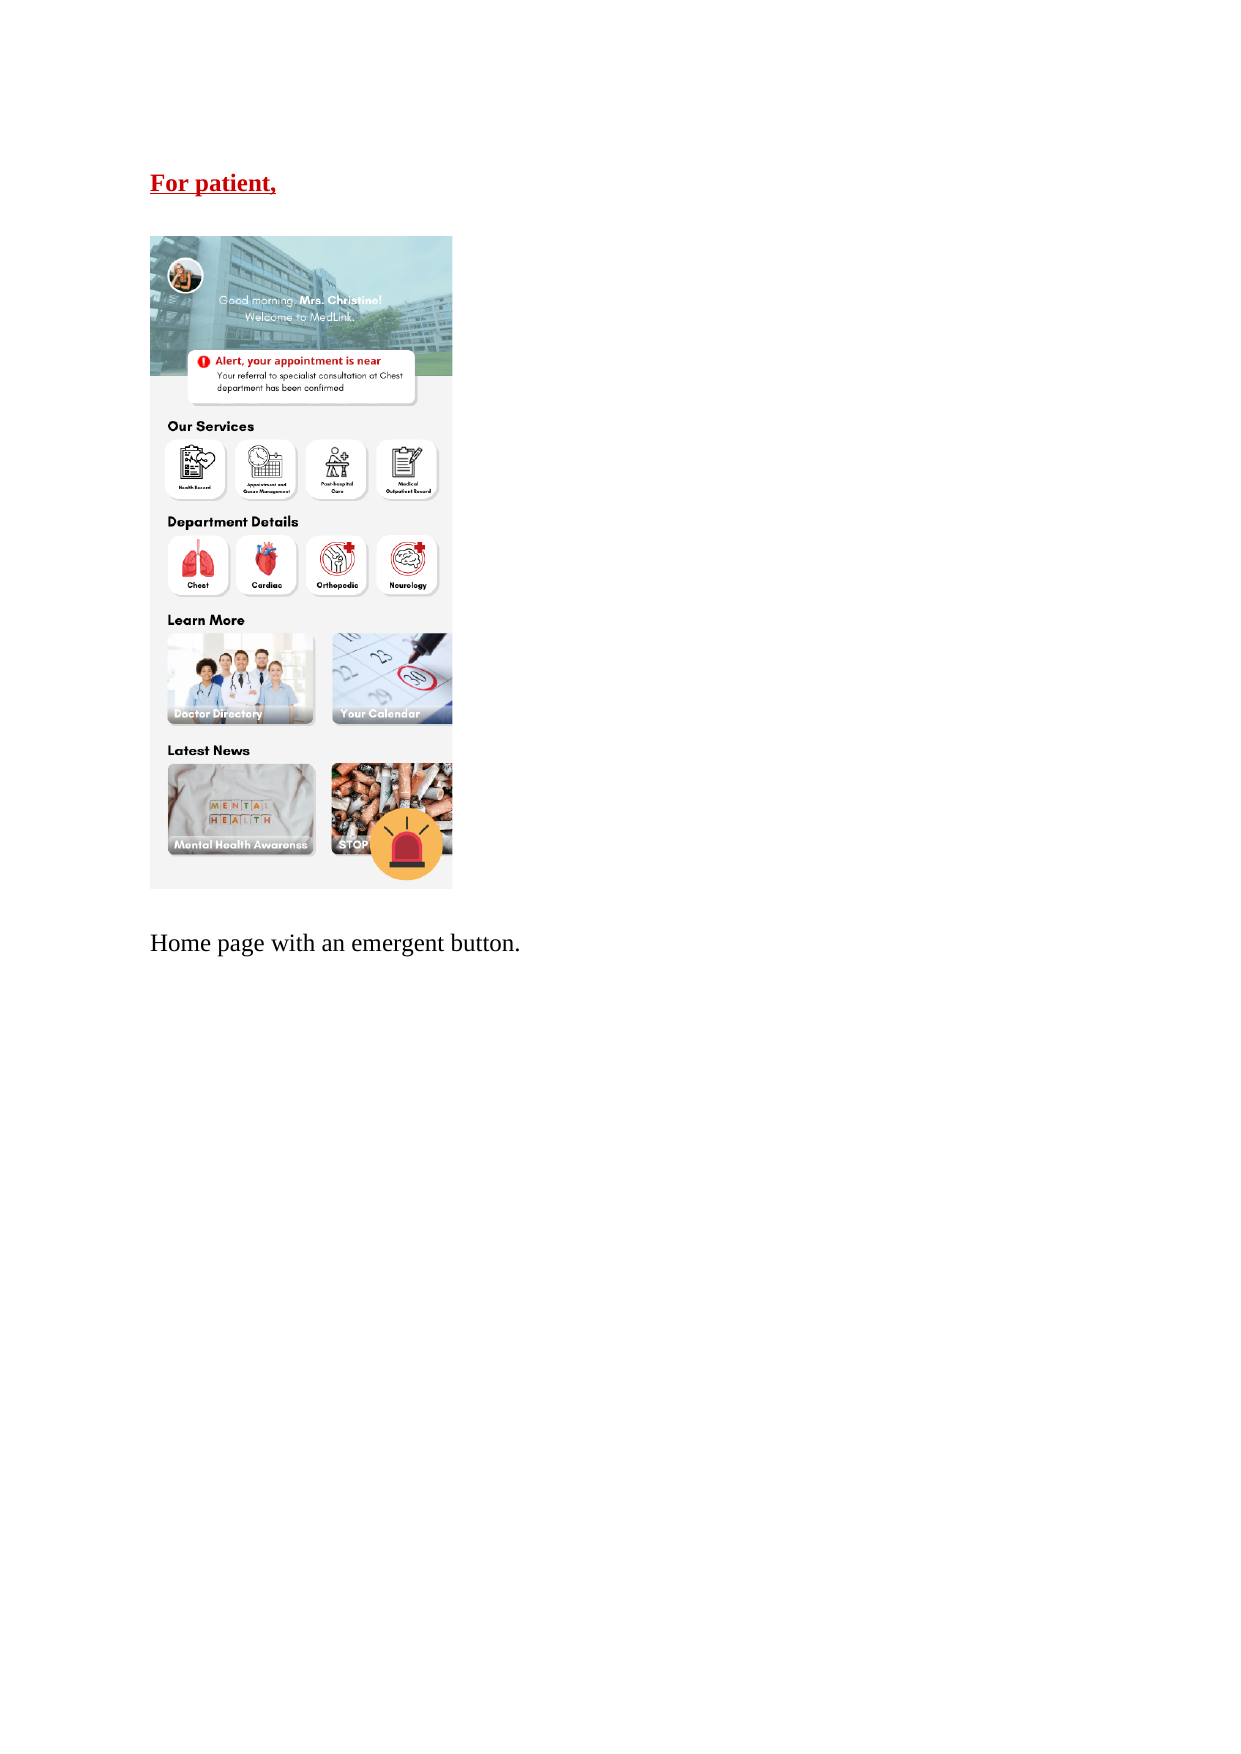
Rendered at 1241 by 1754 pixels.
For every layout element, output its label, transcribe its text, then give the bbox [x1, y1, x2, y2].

text Home page with an emergent button. [150, 928, 1094, 957]
picture [150, 236, 453, 889]
text For patient, [150, 168, 1094, 197]
